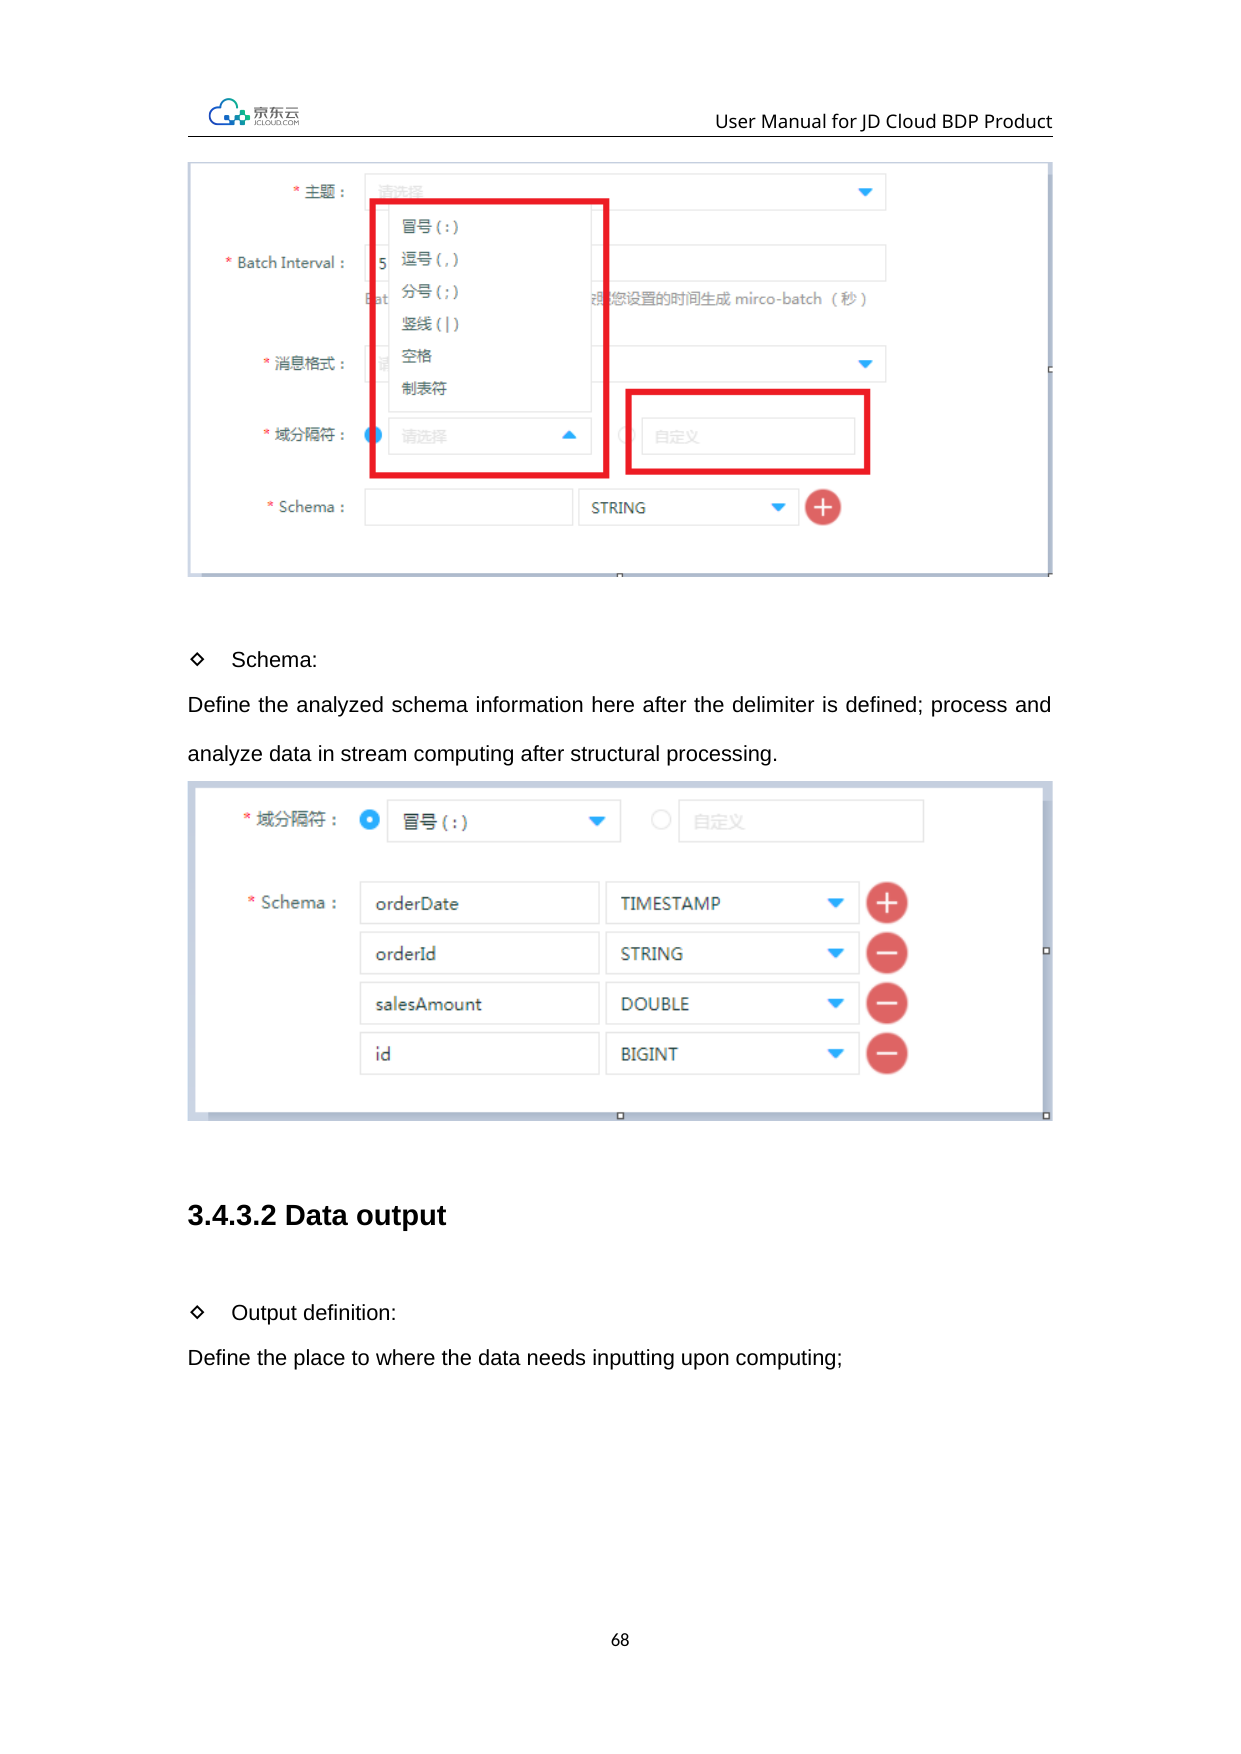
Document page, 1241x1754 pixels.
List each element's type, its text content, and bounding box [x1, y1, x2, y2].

picture [187, 162, 1053, 577]
list Output definition: [187, 1296, 1053, 1328]
list Schema: [187, 643, 1053, 675]
picture [187, 781, 1053, 1121]
picture [187, 88, 340, 129]
text Define the place to where the data needs inputting upon computing; [187, 1341, 1053, 1373]
subtitle 3.4.3.2 Data output [187, 1182, 1053, 1247]
text Define the analyzed schema information here after the delimiter is defined; process and analyze data in stream computing after structural processing. [187, 688, 1053, 769]
